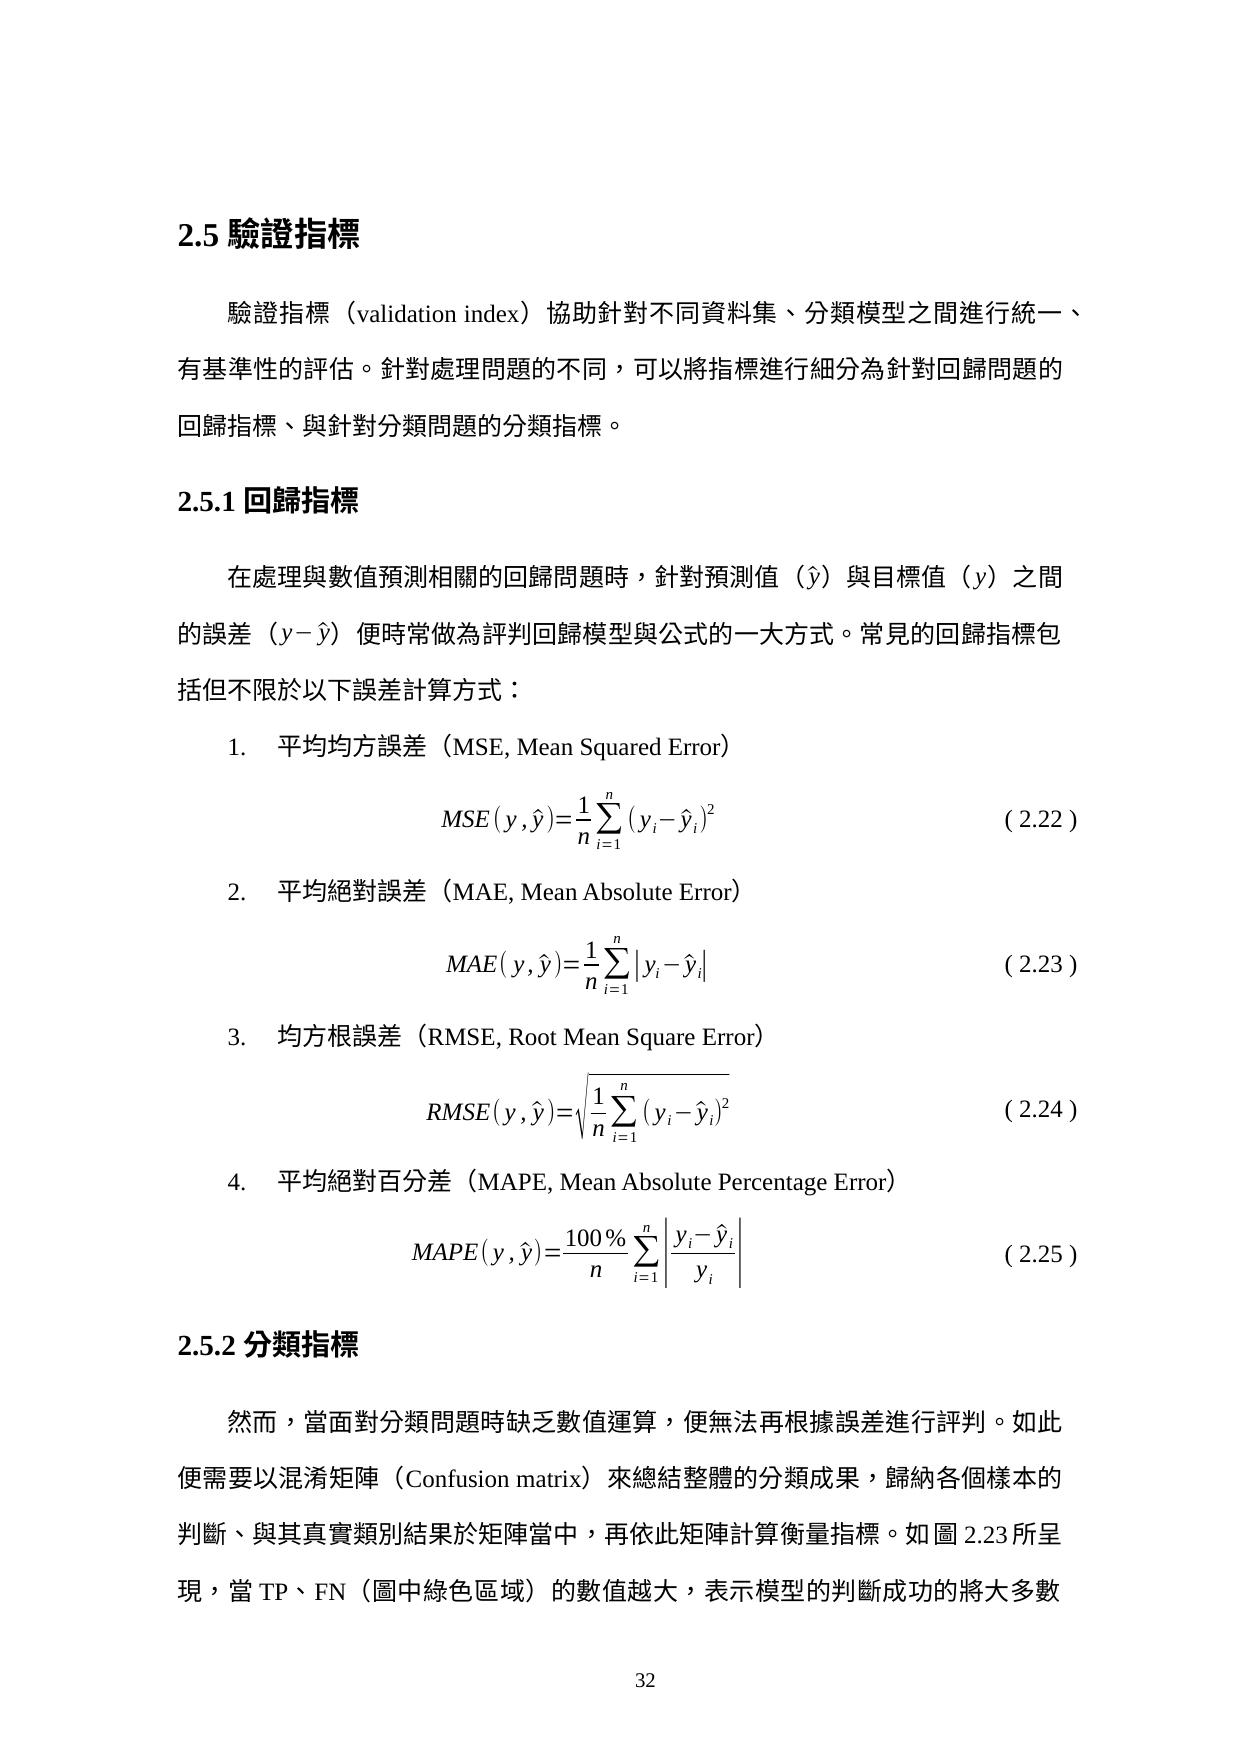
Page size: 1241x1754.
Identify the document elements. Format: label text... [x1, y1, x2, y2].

text ( . ) [177, 1216, 1063, 1291]
list 平均絕對百分差（MAPE, Mean Absolute Percentage Error） [227, 1160, 1063, 1198]
text ( . ) [177, 926, 1063, 1001]
subtitle 驗證指標 [177, 194, 1063, 269]
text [177, 1402, 1063, 1608]
text 驗證指標（validation index）協助針對不同資料集、分類模型之間進行統一、有基準性的評估。針對處理問題的不同，可以將指標進行細分為針對回歸問題的回歸指標、與針對分類問題的分類指標。 [177, 293, 1063, 443]
list 平均均方誤差（MSE, Mean Squared Error） [227, 725, 1063, 763]
text ( . ) [177, 781, 1063, 856]
subtitle 回歸指標 [177, 461, 1063, 536]
list 均方根誤差（RMSE, Root Mean Square Error） [227, 1015, 1063, 1053]
text 在處理與數值預測相關的回歸問題時，針對預測值（）與目標值（）之間的誤差（）便時常做為評判回歸模型與公式的一大方式。常見的回歸指標包括但不限於以下誤差計算方式： [177, 557, 1063, 707]
subtitle 分類指標 [177, 1305, 1063, 1380]
list 平均絕對誤差（MAE, Mean Absolute Error） [227, 870, 1063, 908]
text ( . ) [177, 1071, 1063, 1146]
